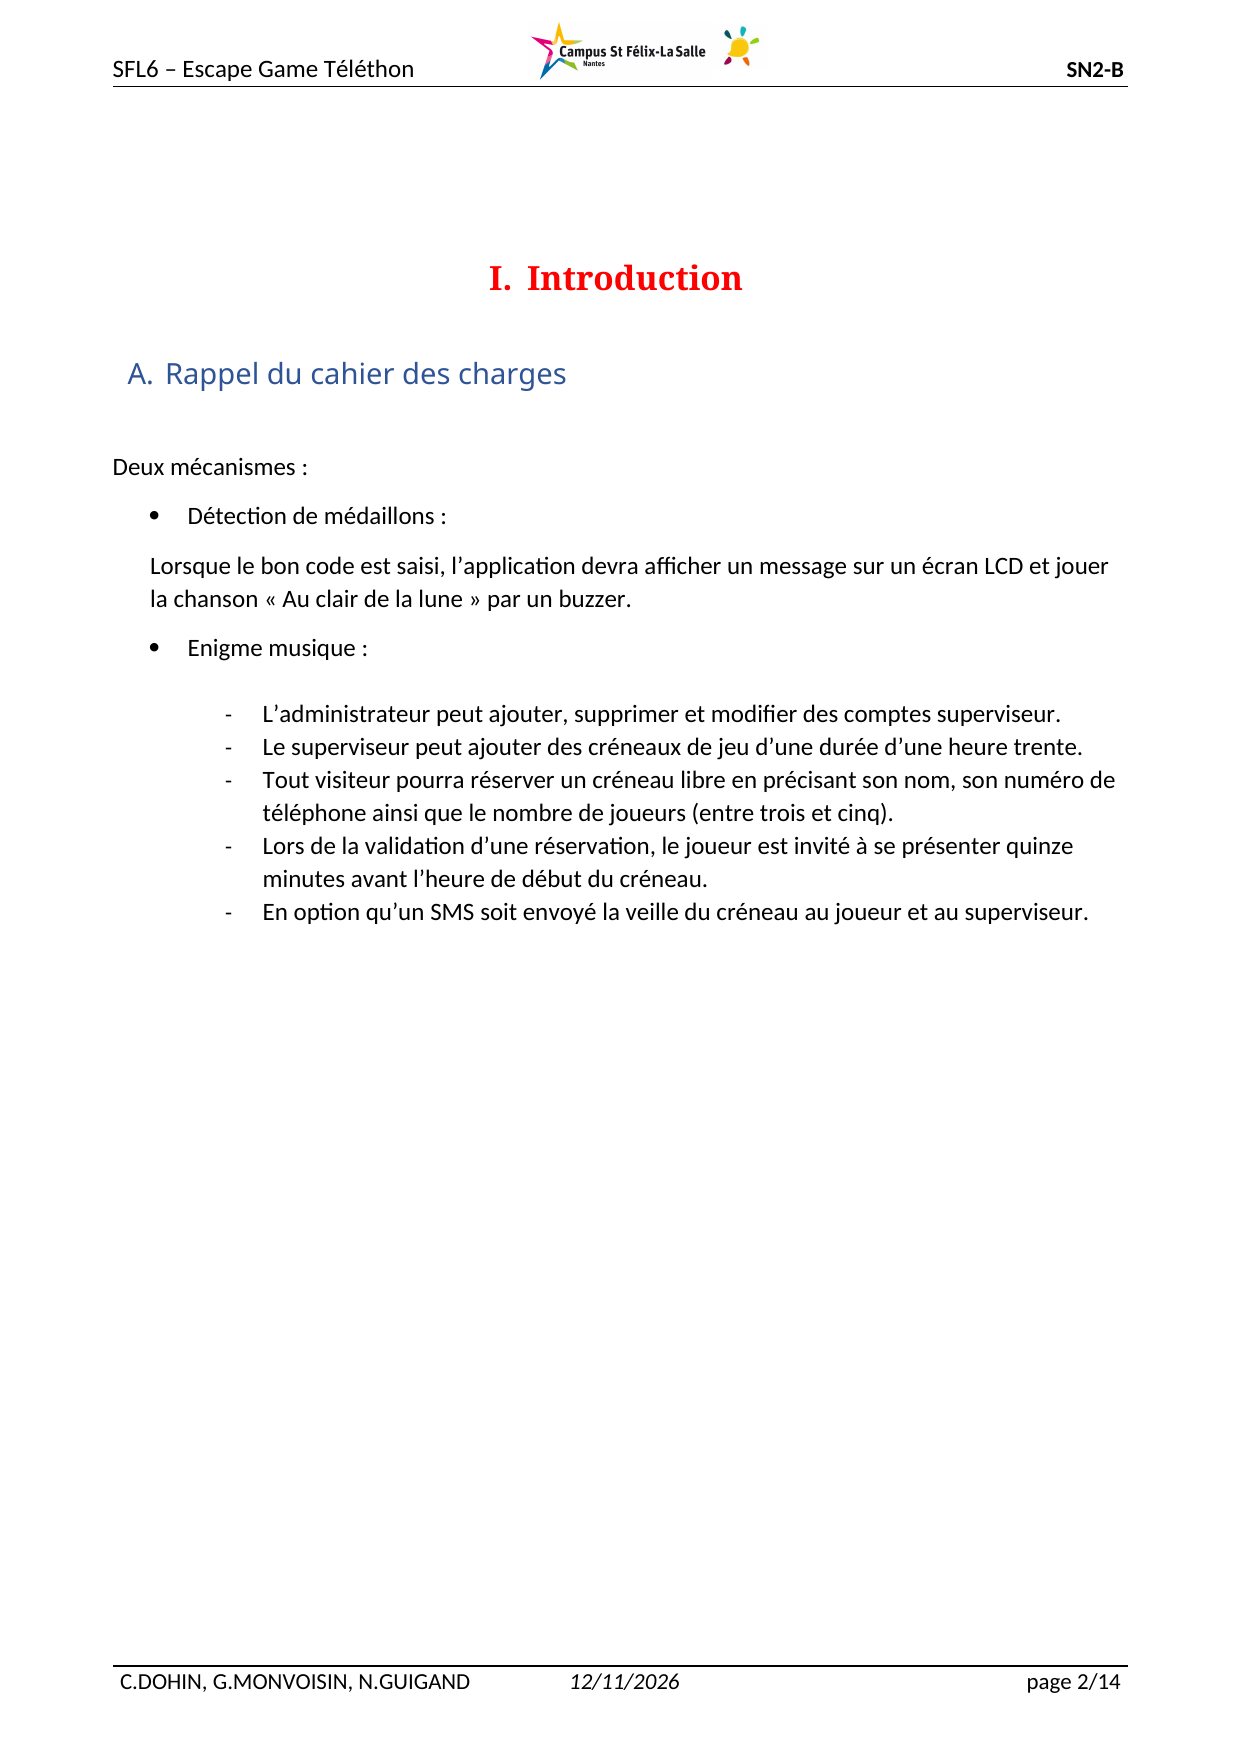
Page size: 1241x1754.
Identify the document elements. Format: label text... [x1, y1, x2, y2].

picture [528, 21, 769, 81]
text Lorsque le bon code est saisi, l’application devra afficher un message sur un écran LCD et jouer la chanson « Au clair de la lune » par un buzzer. [150, 550, 1128, 613]
list Tout visiteur pourra réserver un créneau libre en précisant son nom, son numéro de téléphone ainsi que le nombre de joueurs (entre trois et cinq). [225, 764, 1128, 828]
list Le superviseur peut ajouter des créneaux de jeu d’une durée d’une heure trente. [225, 731, 1128, 762]
list L’administrateur peut ajouter, supprimer et modifier des comptes superviseur. [225, 698, 1128, 729]
list Enigme musique : [150, 633, 1128, 663]
list En option qu’un SMS soit envoyé la veille du créneau au joueur et au superviseur. [225, 896, 1128, 926]
list Détection de médaillons : [150, 501, 1128, 531]
subtitle Introduction [127, 254, 1128, 300]
text Deux mécanismes : [112, 451, 1128, 481]
subtitle Rappel du cahier des charges [127, 353, 1128, 393]
list Lors de la validation d’une réservation, le joueur est invité à se présenter quinze minutes avant l’heure de début du créneau. [225, 830, 1128, 893]
